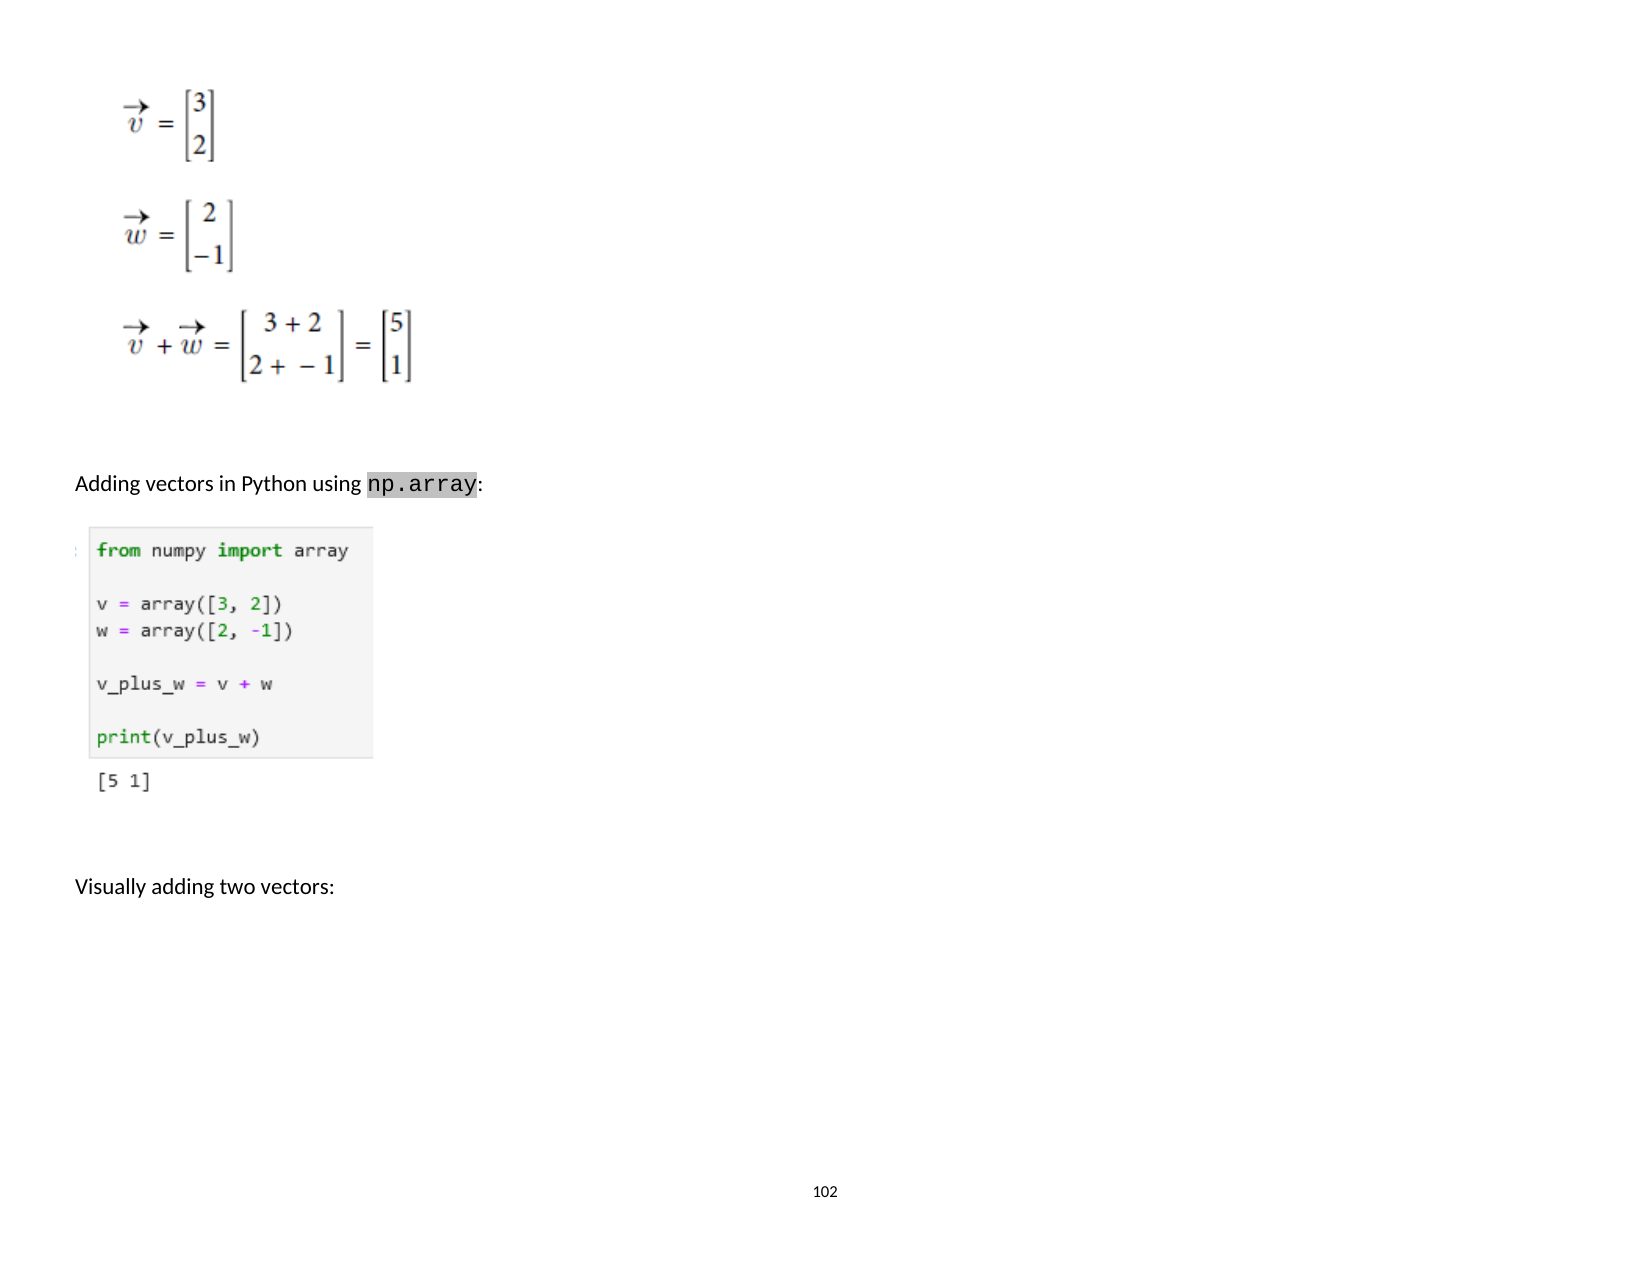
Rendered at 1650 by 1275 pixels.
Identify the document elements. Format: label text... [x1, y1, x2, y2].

picture [75, 517, 374, 806]
text Adding vectors in Python using np.array: [75, 469, 1575, 498]
text Visually adding two vectors: [75, 872, 1575, 900]
picture [75, 75, 444, 404]
